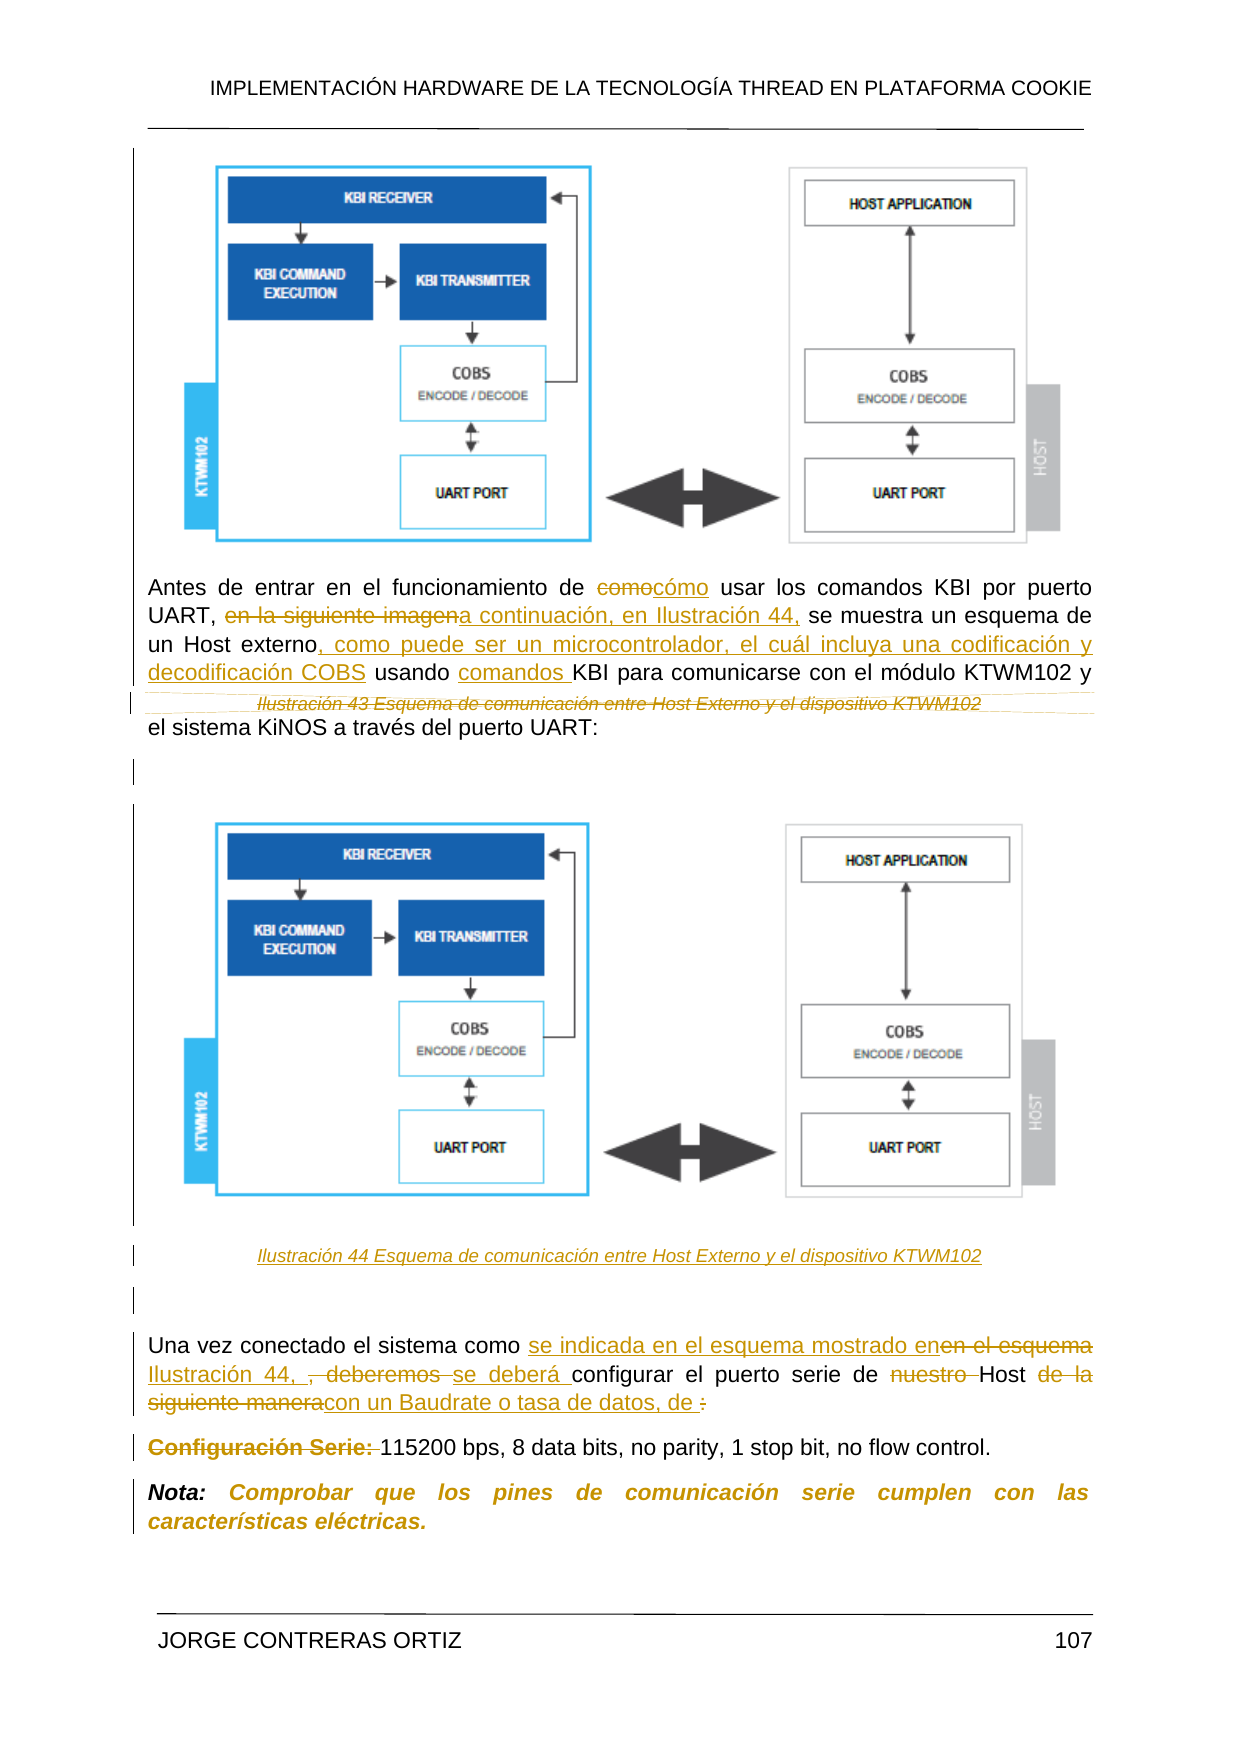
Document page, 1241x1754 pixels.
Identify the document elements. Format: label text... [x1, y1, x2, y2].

text Antes de entrar en el funcionamiento de usar los comandos KBI por puerto UART, se muestra un esquema de un Host externo usando KBI para comunicarse con el módulo KTWM102 y el sistema KiNOS a través del puerto UART: [148, 714, 1092, 740]
picture [147, 804, 1093, 1226]
text Una vez conectado el sistema como configurar el puerto serie de Host [148, 1332, 1092, 1416]
text Nota: Comprobar que los pines de comunicación serie cumplen con las características eléctricas. [148, 1479, 1092, 1534]
picture [147, 147, 1098, 572]
text 115200 bps, 8 data bits, no parity, 1 stop bit, no flow control. [148, 1434, 1092, 1461]
text Antes de entrar en el funcionamiento de usar los comandos KBI por puerto UART, se muestra un esquema de un Host externo usando KBI para comunicarse con el módulo KTWM102 y el sistema KiNOS a través del puerto UART: [148, 572, 1092, 692]
